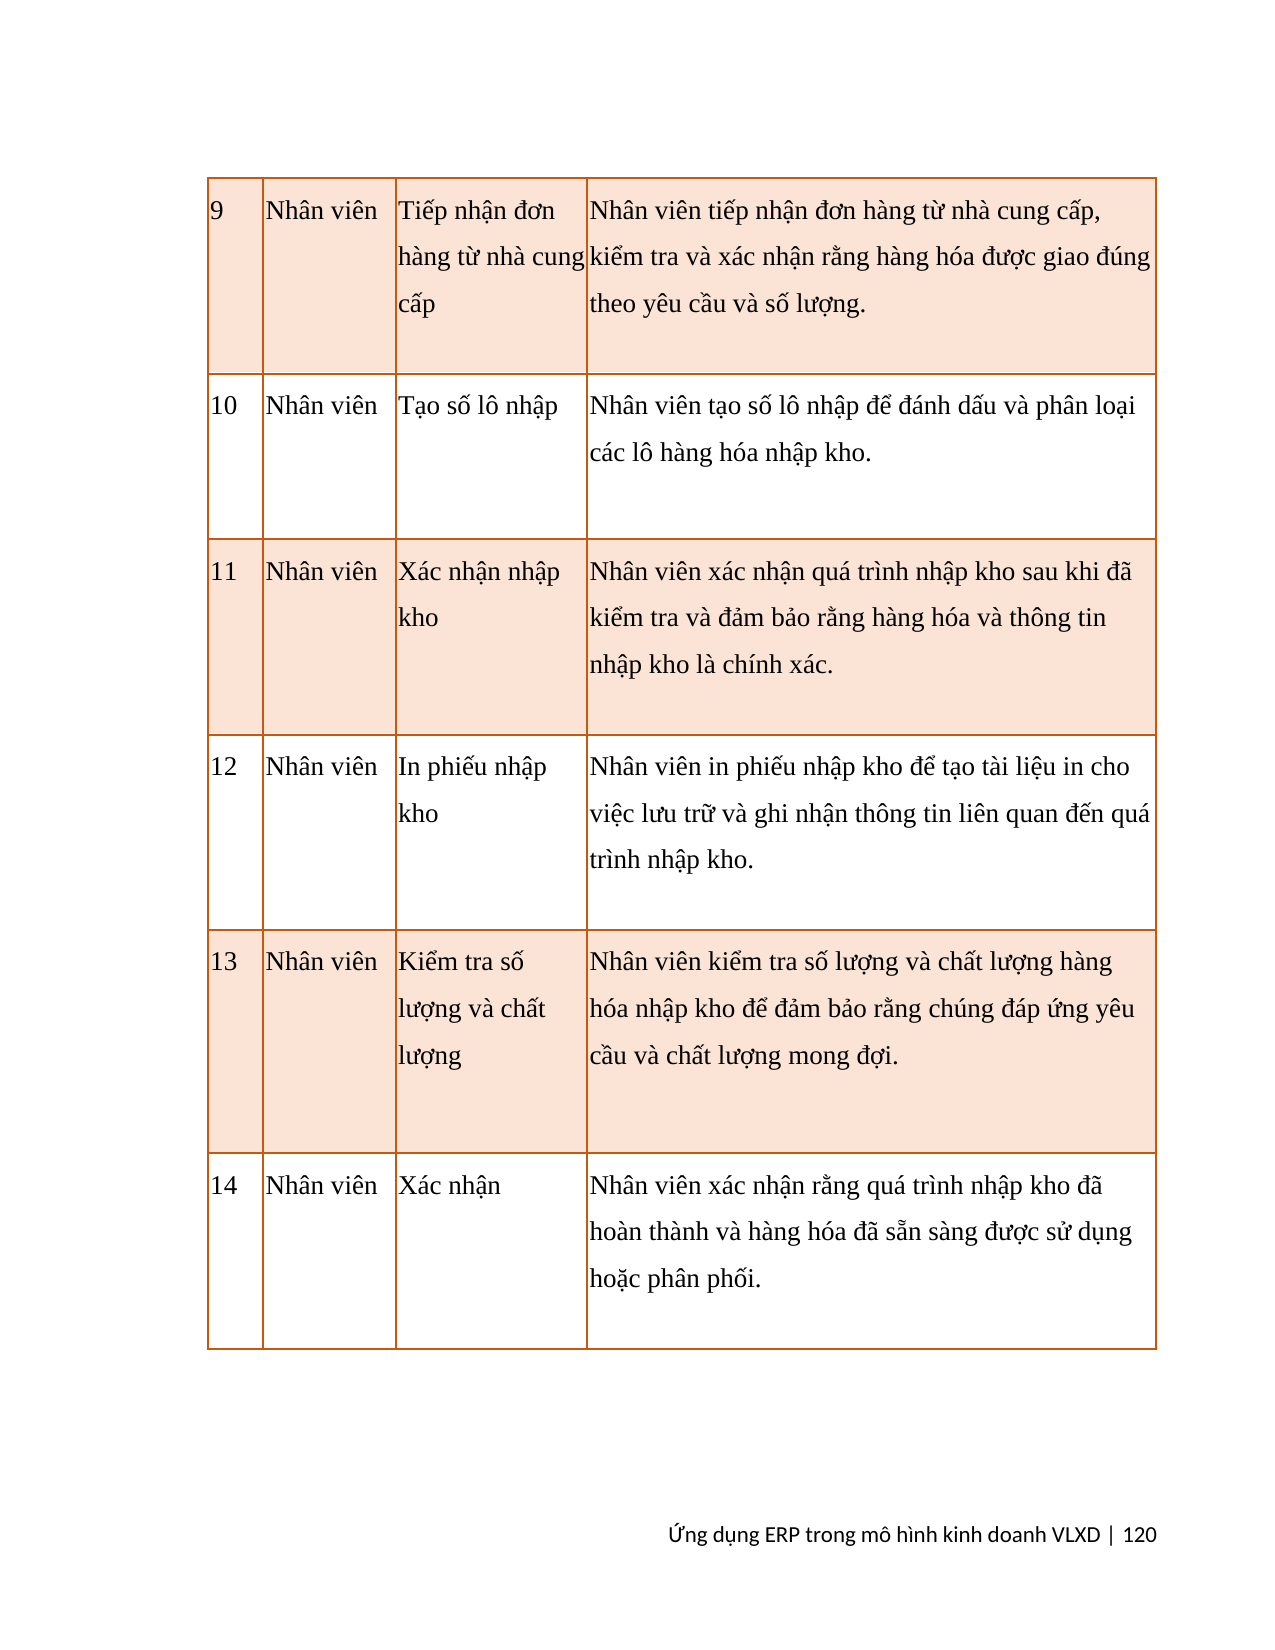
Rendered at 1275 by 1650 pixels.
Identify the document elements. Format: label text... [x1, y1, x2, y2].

table_cell Nhân viên [264, 540, 395, 733]
table_cell Nhân viên tiếp nhận đơn hàng từ nhà cung cấp, kiểm tra và xác nhận rằng hàng hóa được giao đúng theo yêu cầu và số lượng. [588, 179, 1155, 372]
table_cell Nhân viên kiểm tra số lượng và chất lượng hàng hóa nhập kho để đảm bảo rằng chúng đáp ứng yêu cầu và chất lượng mong đợi. [588, 931, 1155, 1152]
table_cell Xác nhận [397, 1154, 586, 1347]
table_cell Nhân viên xác nhận rằng quá trình nhập kho đã hoàn thành và hàng hóa đã sẵn sàng được sử dụng hoặc phân phối. [588, 1154, 1155, 1347]
table_cell 14 [209, 1154, 262, 1347]
table_cell Xác nhận nhập kho [397, 540, 586, 733]
table_cell In phiếu nhập kho [397, 736, 586, 929]
table_cell Nhân viên xác nhận quá trình nhập kho sau khi đã kiểm tra và đảm bảo rằng hàng hóa và thông tin nhập kho là chính xác. [588, 540, 1155, 733]
table_cell 10 [209, 375, 262, 538]
table_cell 9 [209, 179, 262, 372]
table_cell 13 [209, 931, 262, 1152]
table_cell Kiểm tra số lượng và chất lượng [397, 931, 586, 1152]
table_cell Nhân viên [264, 931, 395, 1152]
table_cell Nhân viên [264, 179, 395, 372]
table_cell 11 [209, 540, 262, 733]
table_cell 12 [209, 736, 262, 929]
table_cell Tạo số lô nhập [397, 375, 586, 538]
table_cell Tiếp nhận đơn hàng từ nhà cung cấp [397, 179, 586, 372]
table_cell Nhân viên [264, 1154, 395, 1347]
table_cell Nhân viên [264, 375, 395, 538]
table_cell Nhân viên [264, 736, 395, 929]
table_cell Nhân viên in phiếu nhập kho để tạo tài liệu in cho việc lưu trữ và ghi nhận thông tin liên quan đến quá trình nhập kho. [588, 736, 1155, 929]
table_cell Nhân viên tạo số lô nhập để đánh dấu và phân loại các lô hàng hóa nhập kho. [588, 375, 1155, 538]
